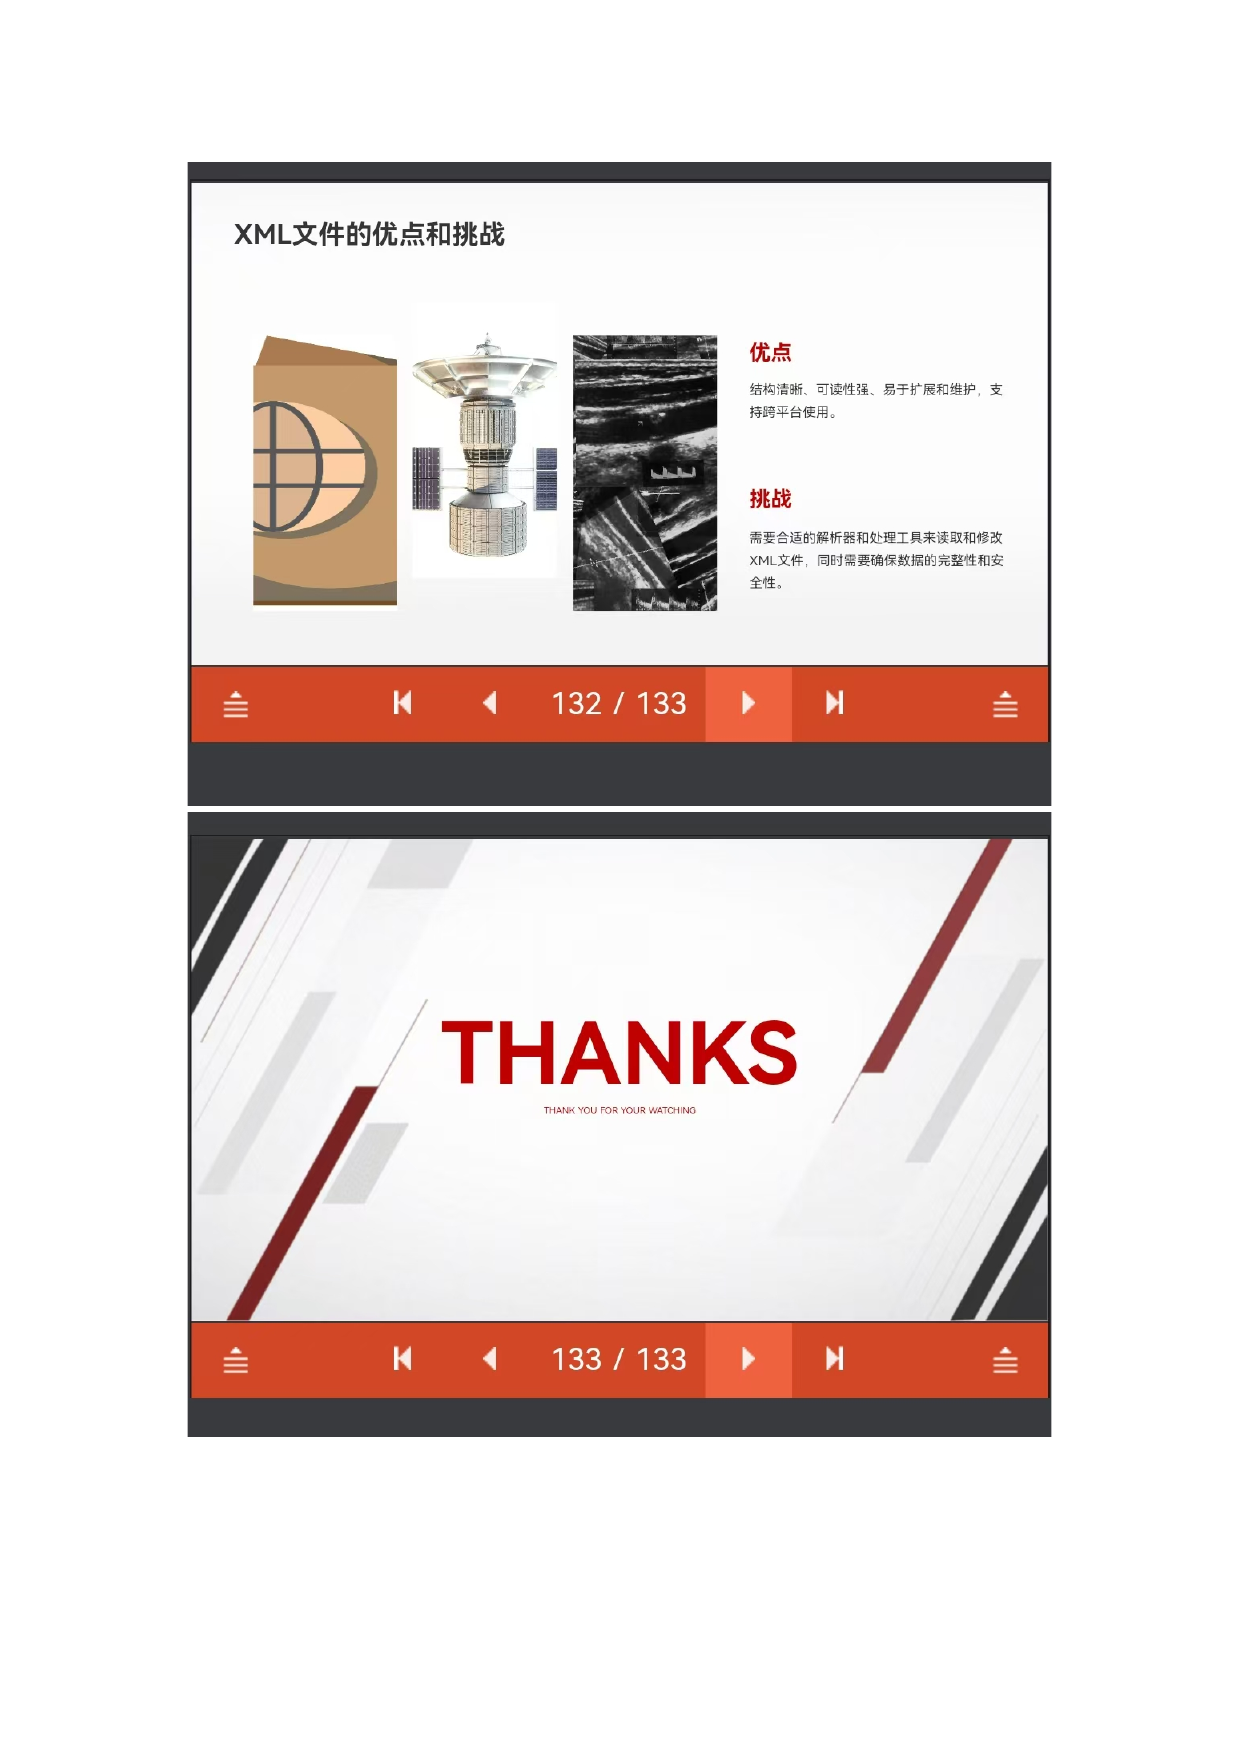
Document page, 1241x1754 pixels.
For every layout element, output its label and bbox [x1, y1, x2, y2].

picture [187, 812, 1052, 1437]
picture [187, 162, 1052, 806]
